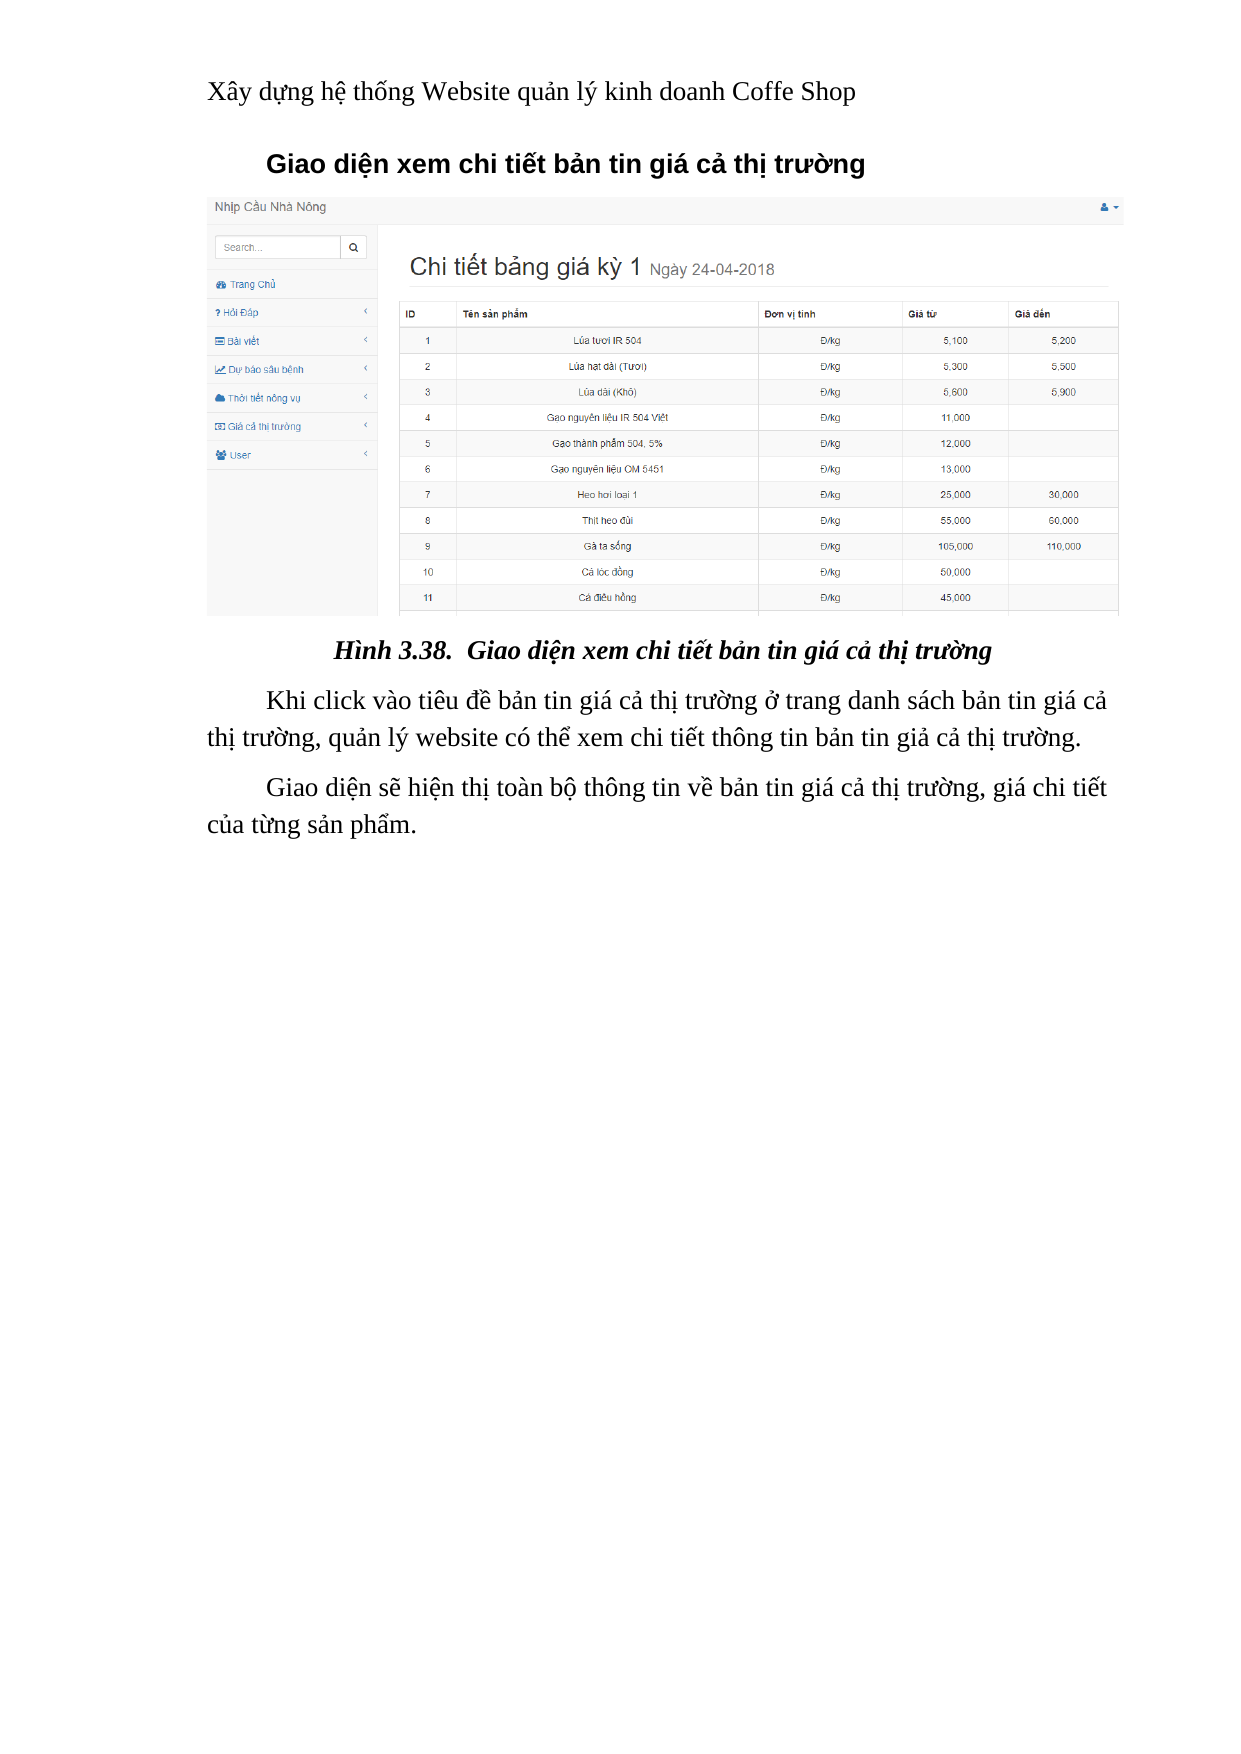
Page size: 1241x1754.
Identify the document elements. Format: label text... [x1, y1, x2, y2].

text Khi click vào tiêu đề bản tin giá cả thị trường ở trang danh sách bản tin giá cả thị trường, quản lý website có thể xem chi tiết thông tin bản tin giả cả thị trường. [207, 684, 1122, 752]
picture [206, 197, 1124, 616]
text Giao diện sẽ hiện thị toàn bộ thông tin về bản tin giá cả thị trường, giá chi tiết của từng sản phẩm. [207, 771, 1122, 839]
list Giao diện xem chi tiết bản tin giá cả thị trường [206, 634, 1122, 665]
text Ở trang này, quản lý website có thể xem danh sách tất cả các kỳ của bản tin giá cả thị trường có của hệ thống Website.Giao diện xem chi tiết bản tin giá cả thị trường [207, 148, 1122, 179]
